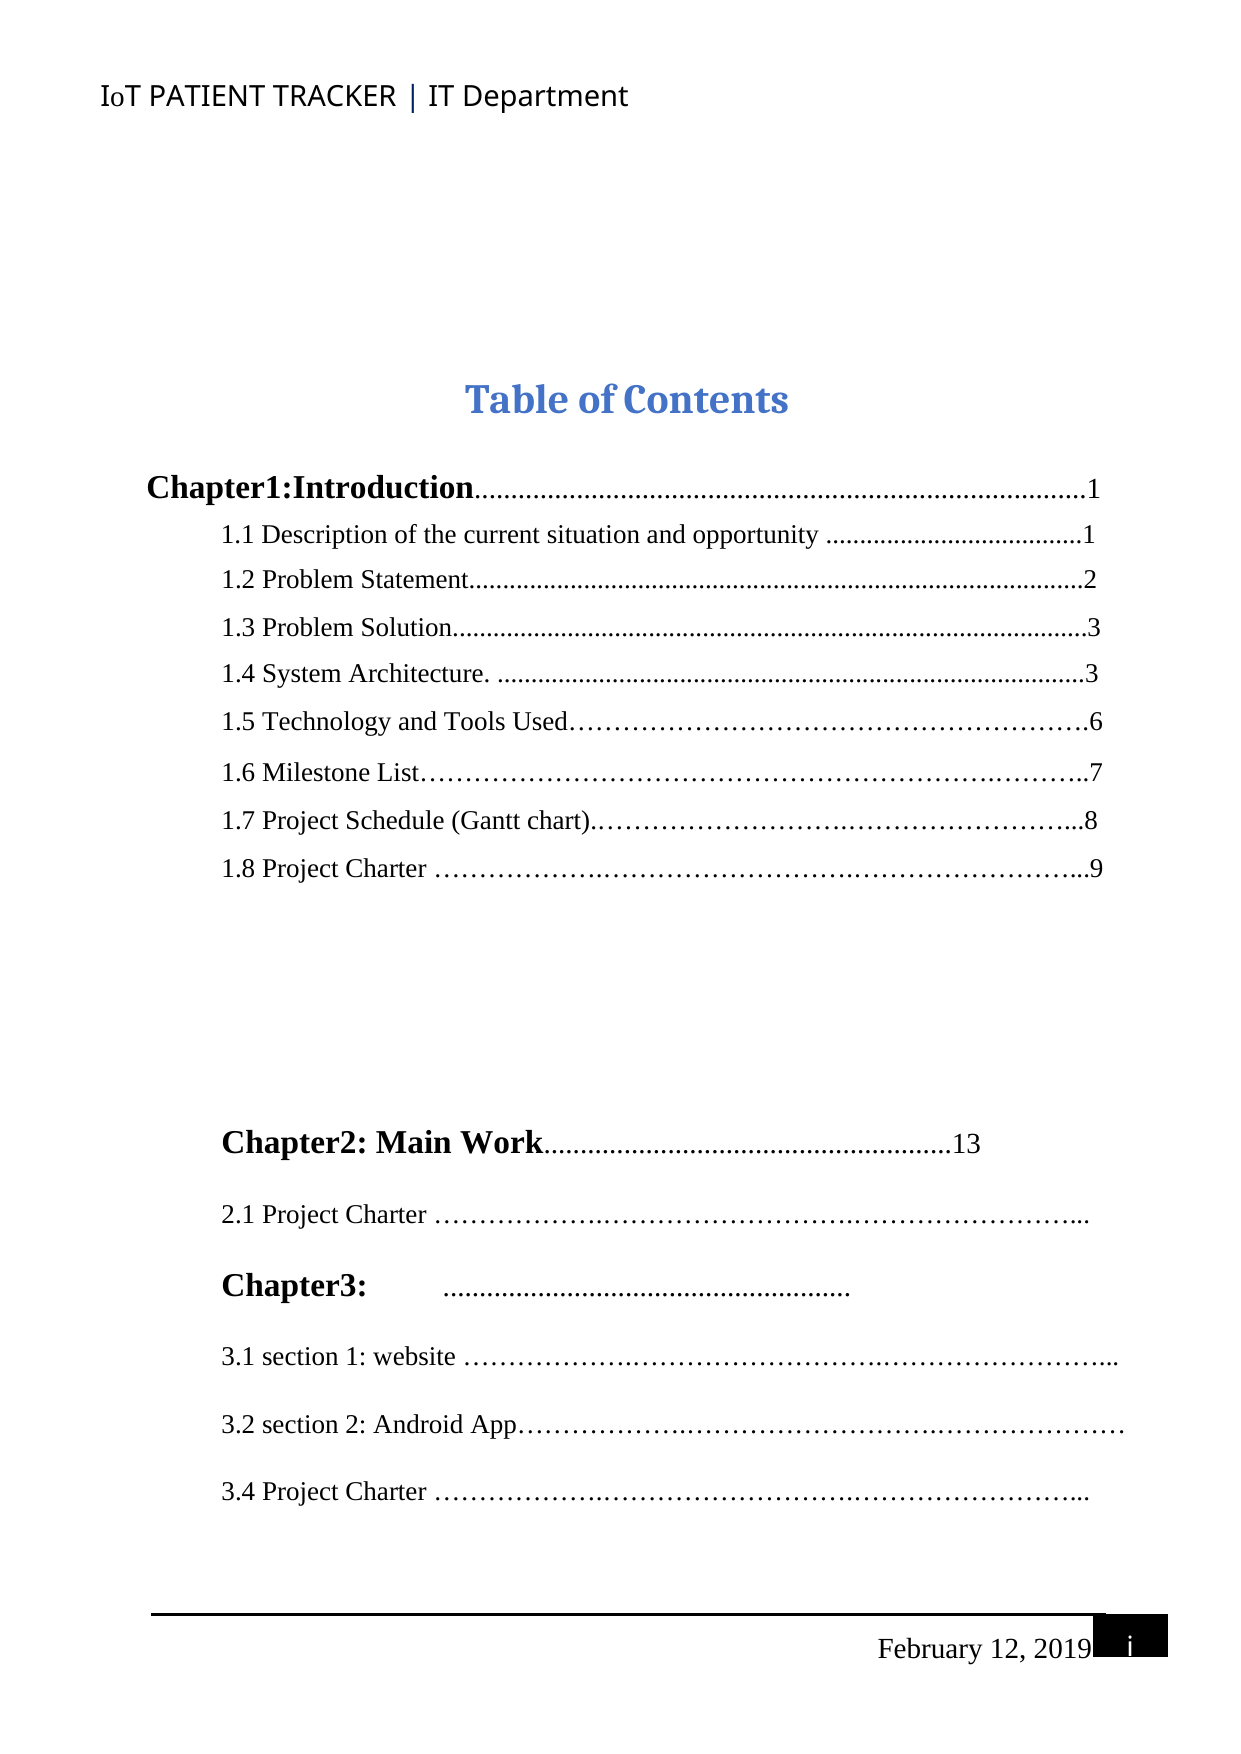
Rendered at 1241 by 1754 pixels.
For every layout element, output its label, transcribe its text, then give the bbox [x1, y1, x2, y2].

text 1.6 Milestone List……………………………………………………….………..7 [221, 756, 1240, 787]
text 1.7 Project Schedule (Gantt chart).……………………….……………………...8 [221, 804, 1240, 835]
text 3.1 section 1: website ……………….……………………….……………………... [221, 1341, 1240, 1372]
text 3.2 section 2: Android App……………….……………………….………………… [221, 1408, 1240, 1439]
text 1.3 Problem Solution..............................................................................................3 [221, 611, 1240, 642]
text 1.5 Technology and Tools Used………………………………………………….6 [221, 705, 1240, 736]
text Chapter1:Introduction....................................................................................1 [146, 467, 1158, 505]
text 2.1 Project Charter ……………….……………………….……………………... [221, 1198, 1240, 1229]
text 3.4 Project Charter ……………….……………………….……………………... [221, 1476, 1240, 1507]
text Chapter2: Main Work........................................................13 [221, 1122, 1240, 1161]
text 1.1 Description of the current situation and opportunity ......................................1 [148, 519, 1240, 550]
text 1.4 System Architecture. .......................................................................................3 [221, 657, 1240, 688]
text 1.8 Project Charter ……………….……………………….……………………...9 [221, 852, 1240, 883]
text 1.2 Problem Statement...........................................................................................2 [221, 563, 1240, 594]
text Chapter3: ........................................................ [221, 1265, 1240, 1303]
subtitle Table of Contents [100, 376, 1154, 424]
